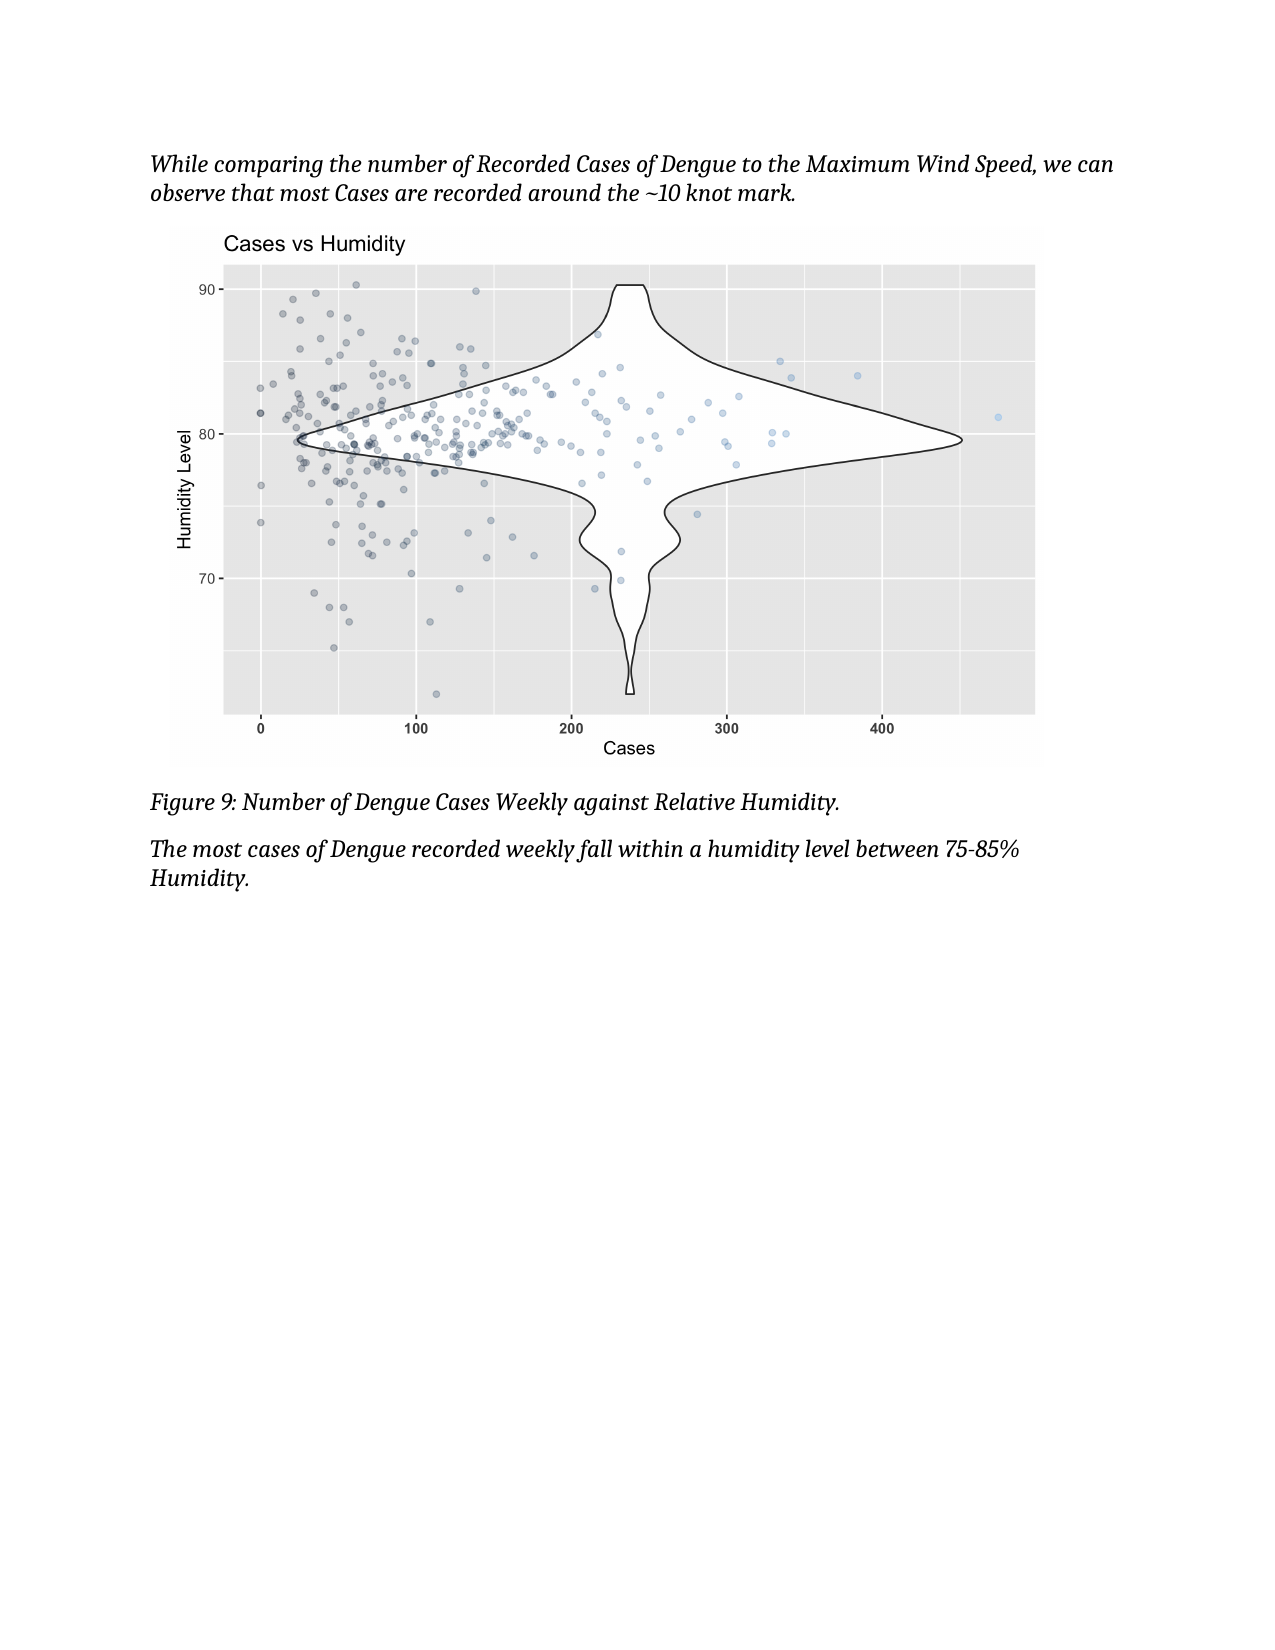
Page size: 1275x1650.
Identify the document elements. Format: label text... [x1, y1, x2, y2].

picture [168, 226, 1044, 767]
text The most cases of Dengue recorded weekly fall within a humidity level between 75-85% Humidity. [150, 835, 1125, 893]
text Figure 9: Number of Dengue Cases Weekly against Relative Humidity. [150, 788, 1125, 816]
text While comparing the number of Recorded Cases of Dengue to the Maximum Wind Speed, we can observe that most Cases are recorded around the ~10 knot mark. [150, 150, 1125, 207]
